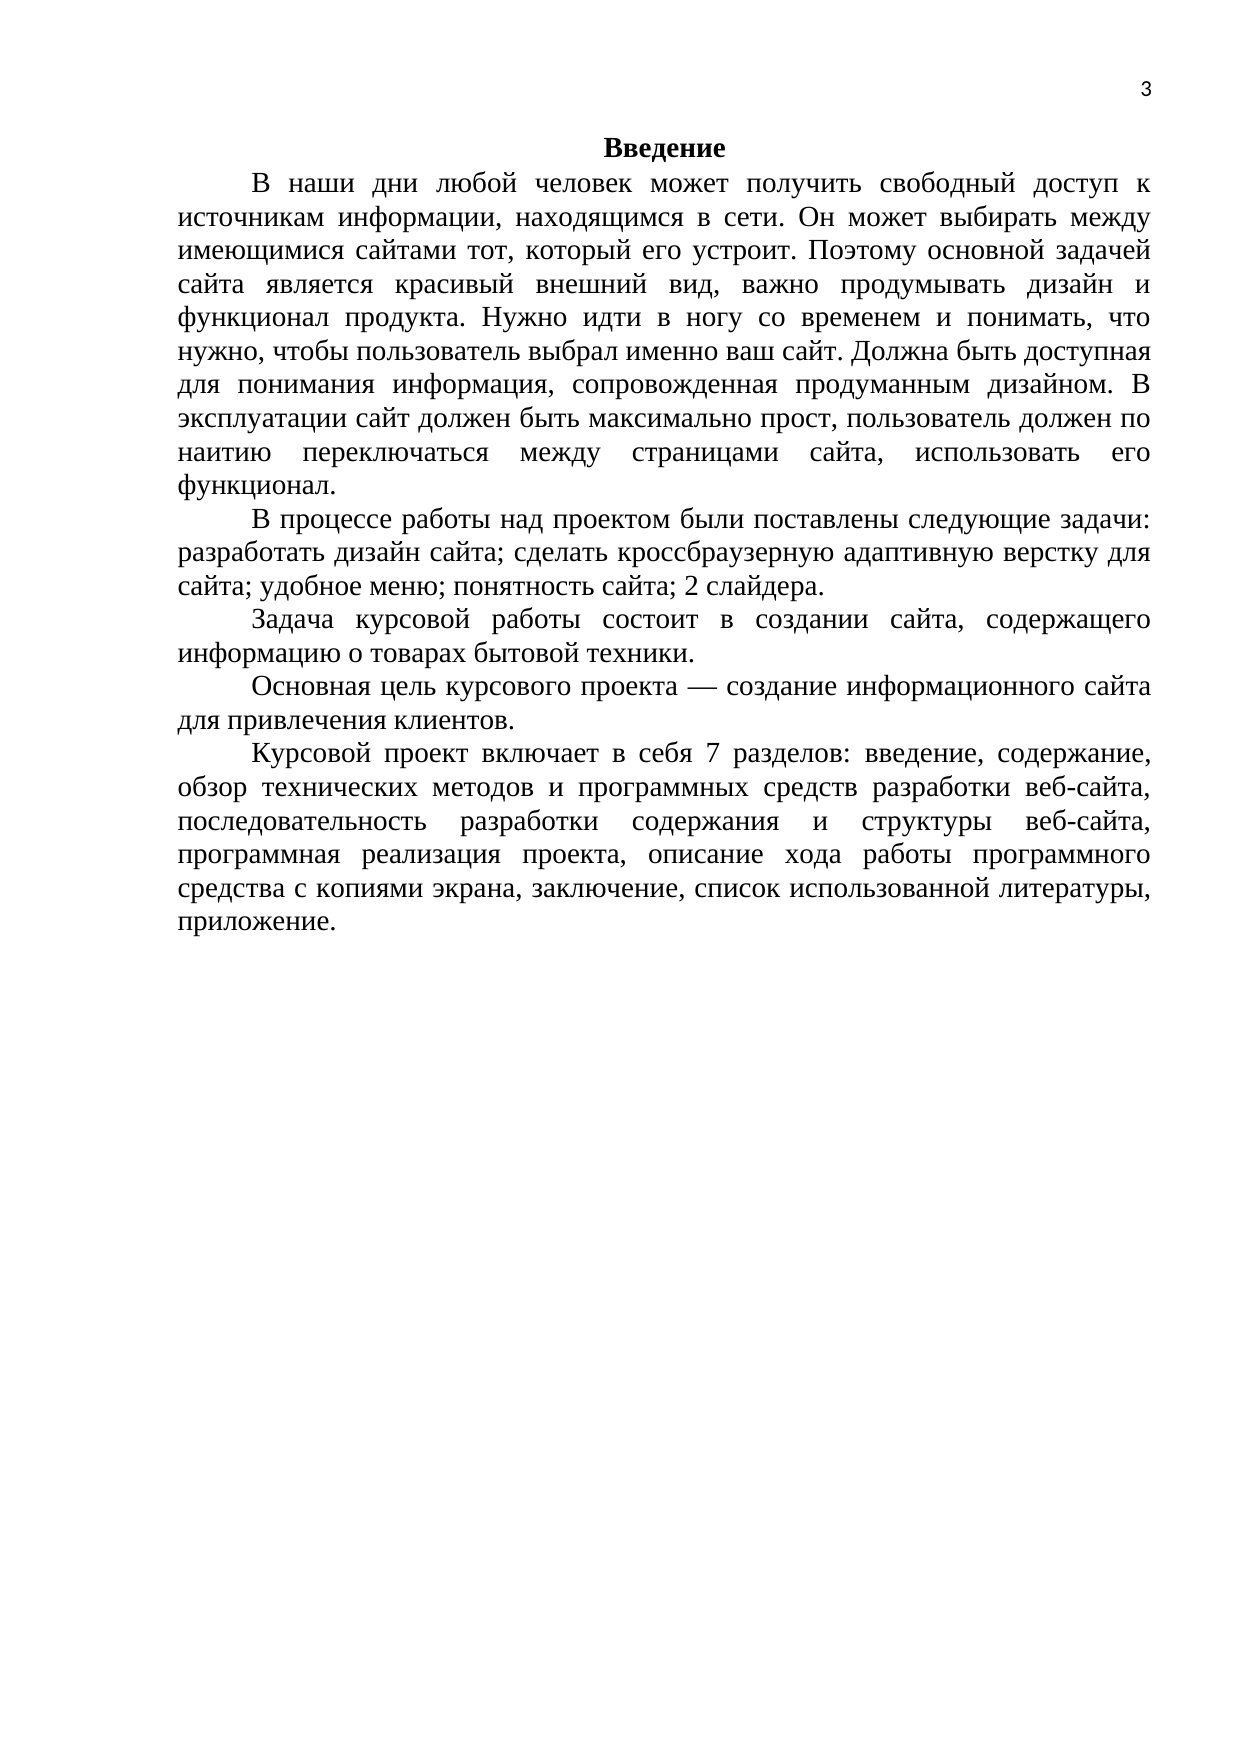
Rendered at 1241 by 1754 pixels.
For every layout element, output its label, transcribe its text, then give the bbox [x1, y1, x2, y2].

text В наши дни любой человек может получить свободный доступ к источникам информации, находящимся в сети. Он может выбирать между имеющимися сайтами тот, который его устроит. Поэтому основной задачей сайта является красивый внешний вид, важно продумывать дизайн и функционал продукта. Нужно идти в ногу со временем и понимать, что нужно, чтобы пользователь выбрал именно ваш сайт. Должна быть доступная для понимания информация, сопровожденная продуманным дизайном. В эксплуатации сайт должен быть максимально прост, пользователь должен по наитию переключаться между страницами сайта, использовать его функционал. [177, 165, 1152, 501]
text В процессе работы над проектом были поставлены следующие задачи: разработать дизайн сайта; сделать кроссбраузерную адаптивную верстку для сайта; удобное меню; понятность сайта; 2 слайдера. [177, 501, 1152, 601]
subtitle Введение [177, 130, 1152, 163]
text Курсовой проект включает в себя 7 разделов: введение, содержание, обзор технических методов и программных средств разработки веб-сайта, последовательность разработки содержания и структуры веб-сайта, программная реализация проекта, описание хода работы программного средства с копиями экрана, заключение, список использованной литературы, приложение. [177, 736, 1152, 937]
text Основная цель курсового проекта — создание информационного сайта для привлечения клиентов. [177, 668, 1152, 736]
text Задача курсовой работы состоит в создании сайта, содержащего информацию о товарах бытовой техники. [177, 601, 1152, 668]
